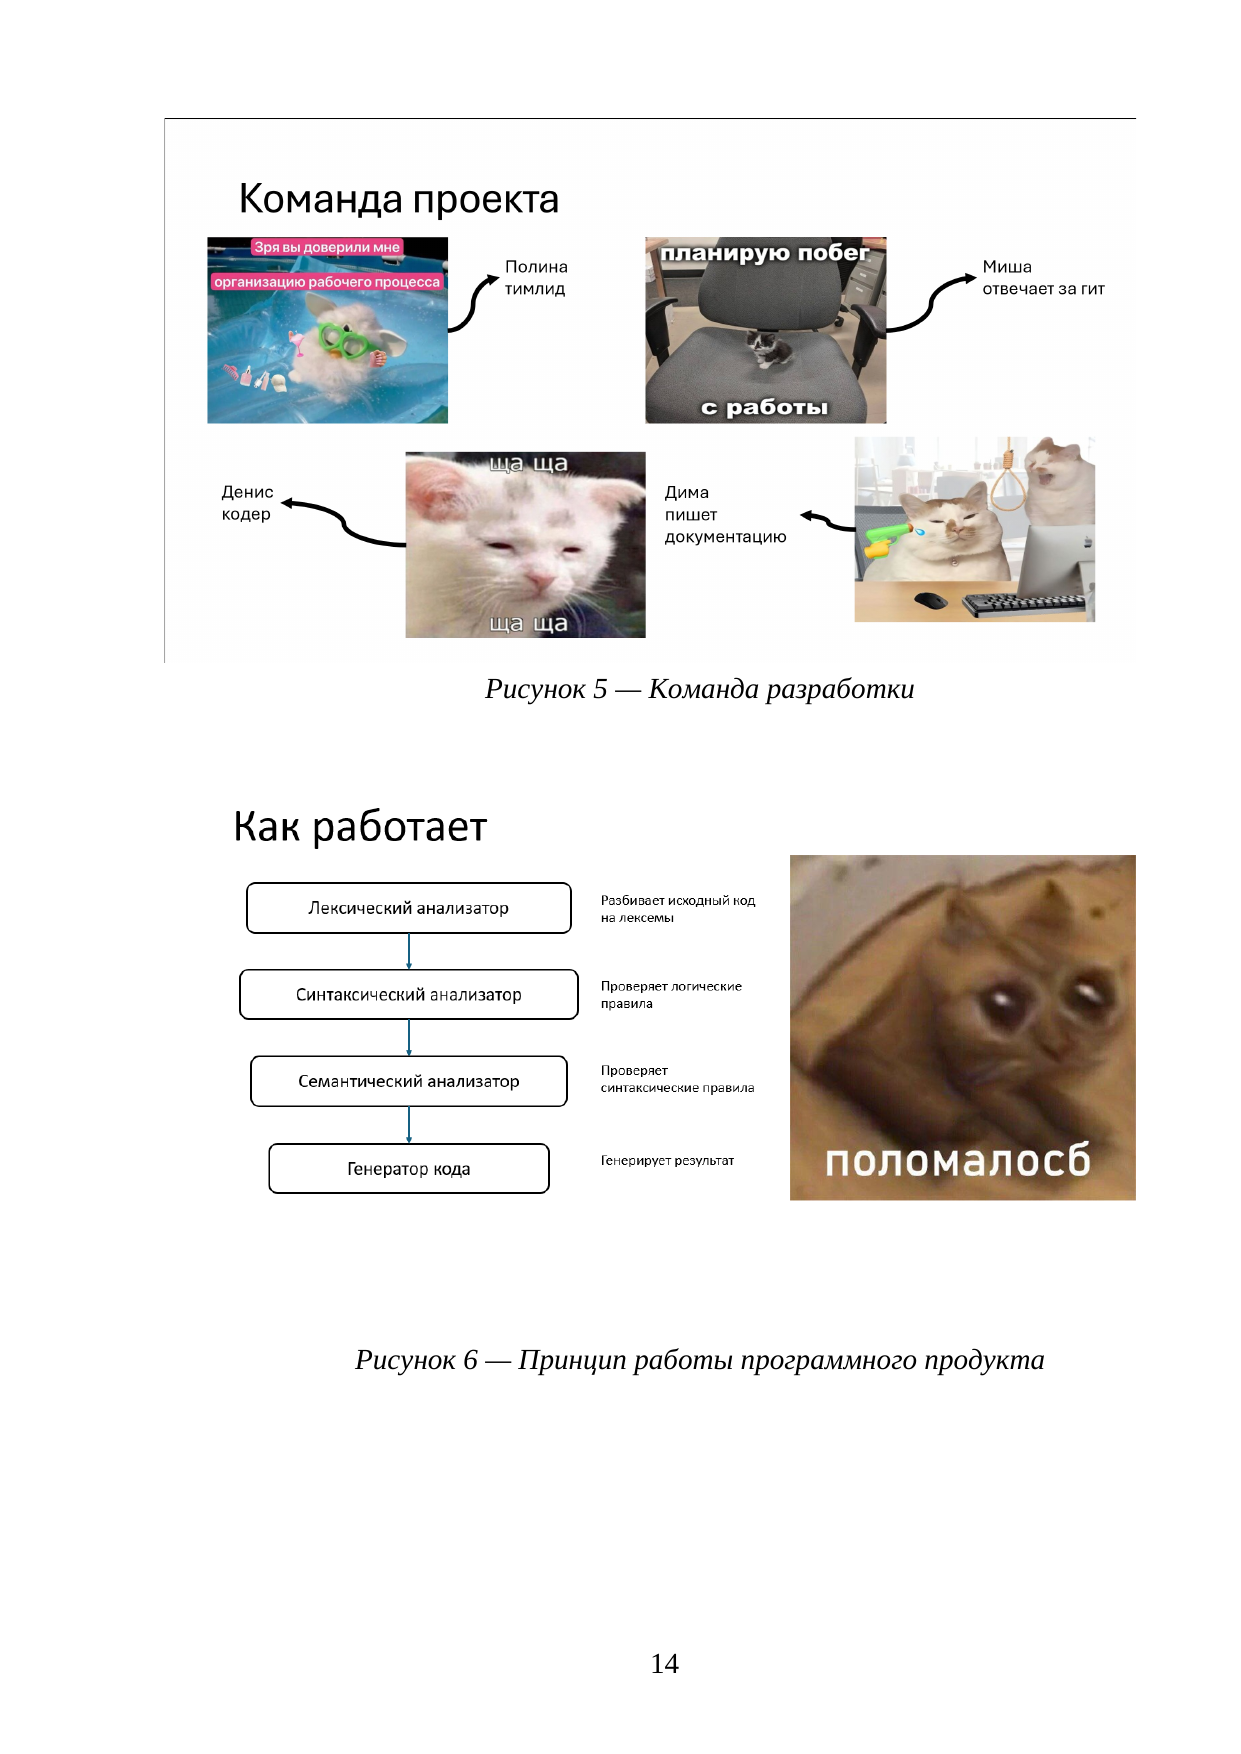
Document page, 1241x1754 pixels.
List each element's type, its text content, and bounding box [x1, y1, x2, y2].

picture [174, 777, 1149, 1276]
picture [164, 118, 1135, 662]
